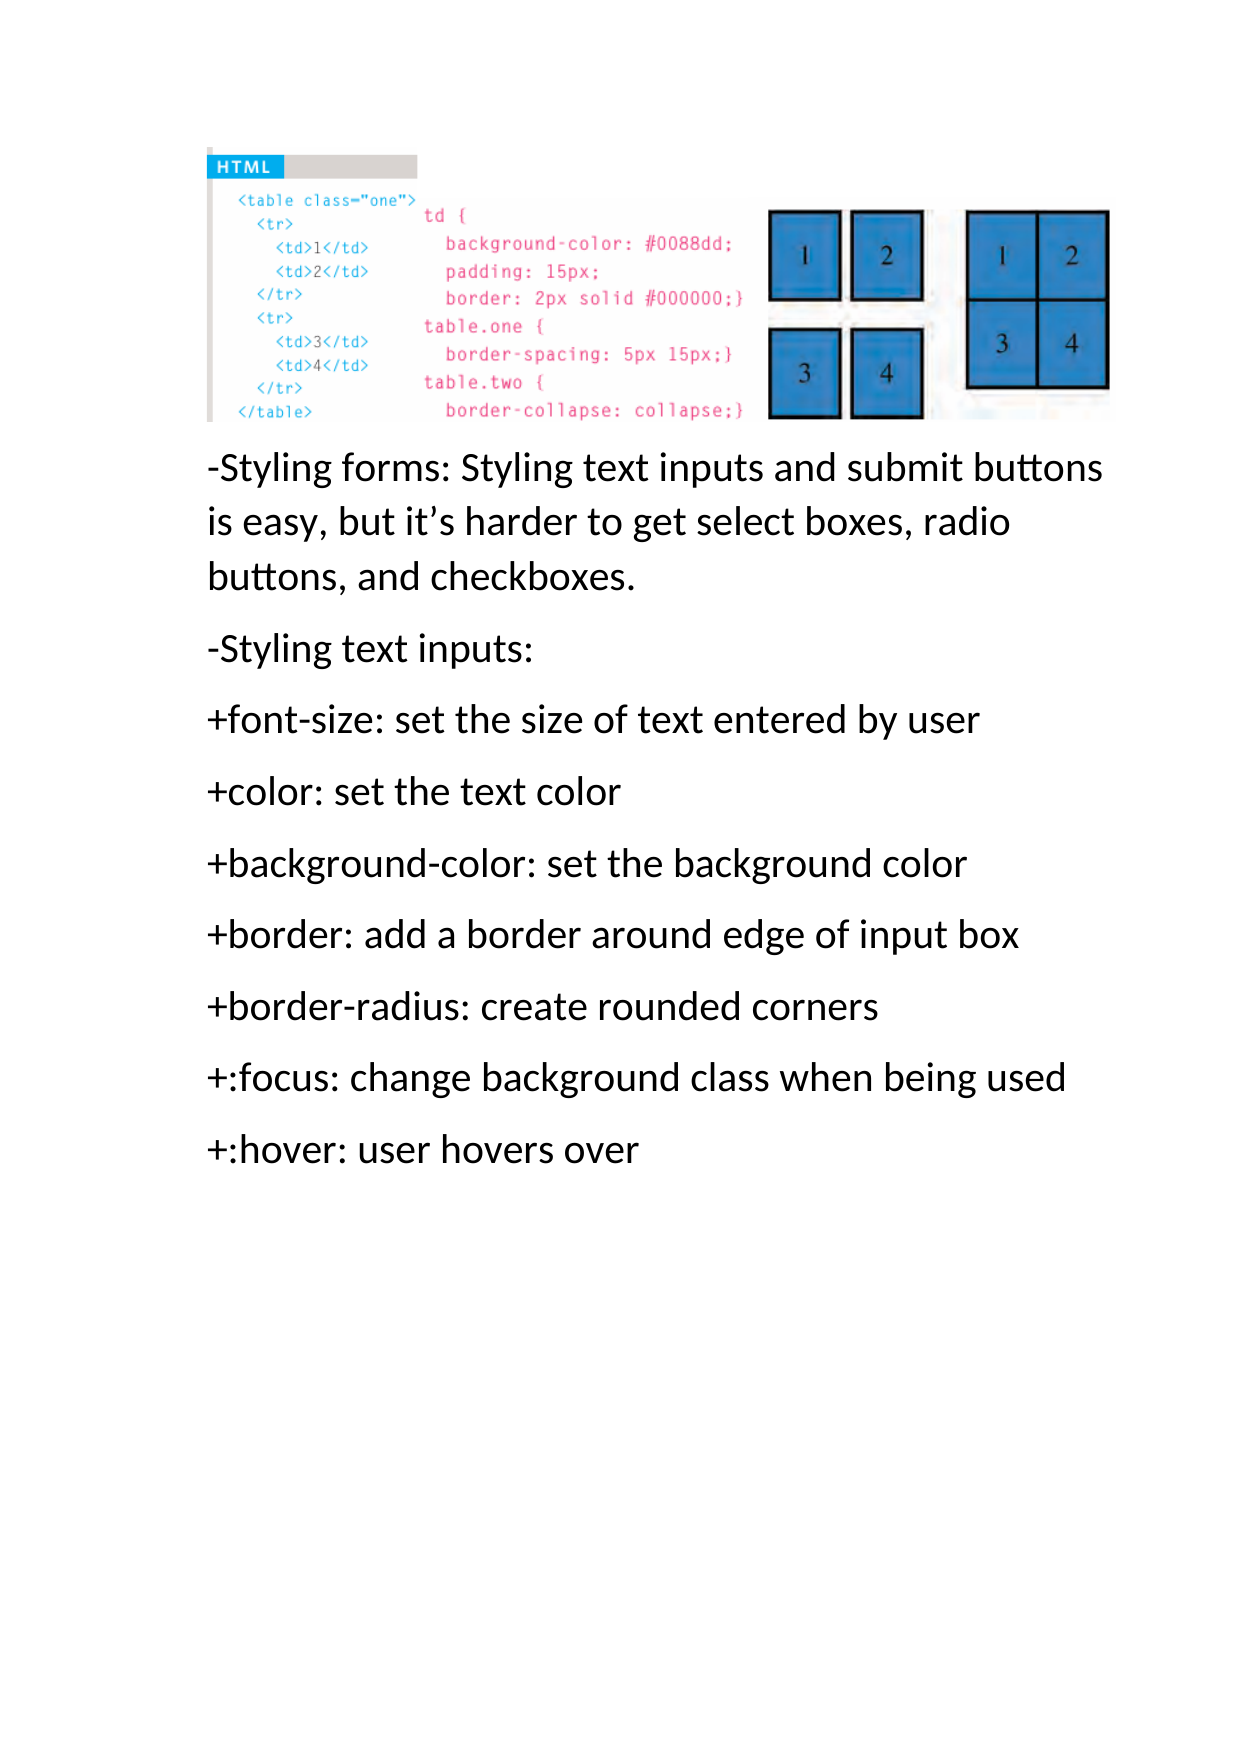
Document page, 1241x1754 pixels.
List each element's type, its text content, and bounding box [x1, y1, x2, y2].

text -Styling text inputs: [207, 622, 1122, 673]
picture [232, 161, 240, 172]
picture [218, 161, 228, 172]
text -Styling forms: Styling text inputs and submit buttons is easy, but it’s harder to get select boxes, radio buttons, and checkboxes. [207, 441, 1122, 601]
picture [245, 161, 258, 172]
text +:focus: change background class when being used [207, 1051, 1122, 1102]
picture [263, 161, 269, 172]
text +border-radius: create rounded corners [207, 980, 1122, 1031]
text +:hover: user hovers over [207, 1123, 1122, 1174]
text +background-color: set the background color [207, 837, 1122, 887]
text +font-size: set the size of text entered by user [207, 693, 1122, 744]
text +color: set the text color [207, 765, 1122, 816]
text +border: add a border around edge of input box [207, 908, 1122, 959]
picture [206, 147, 1116, 422]
